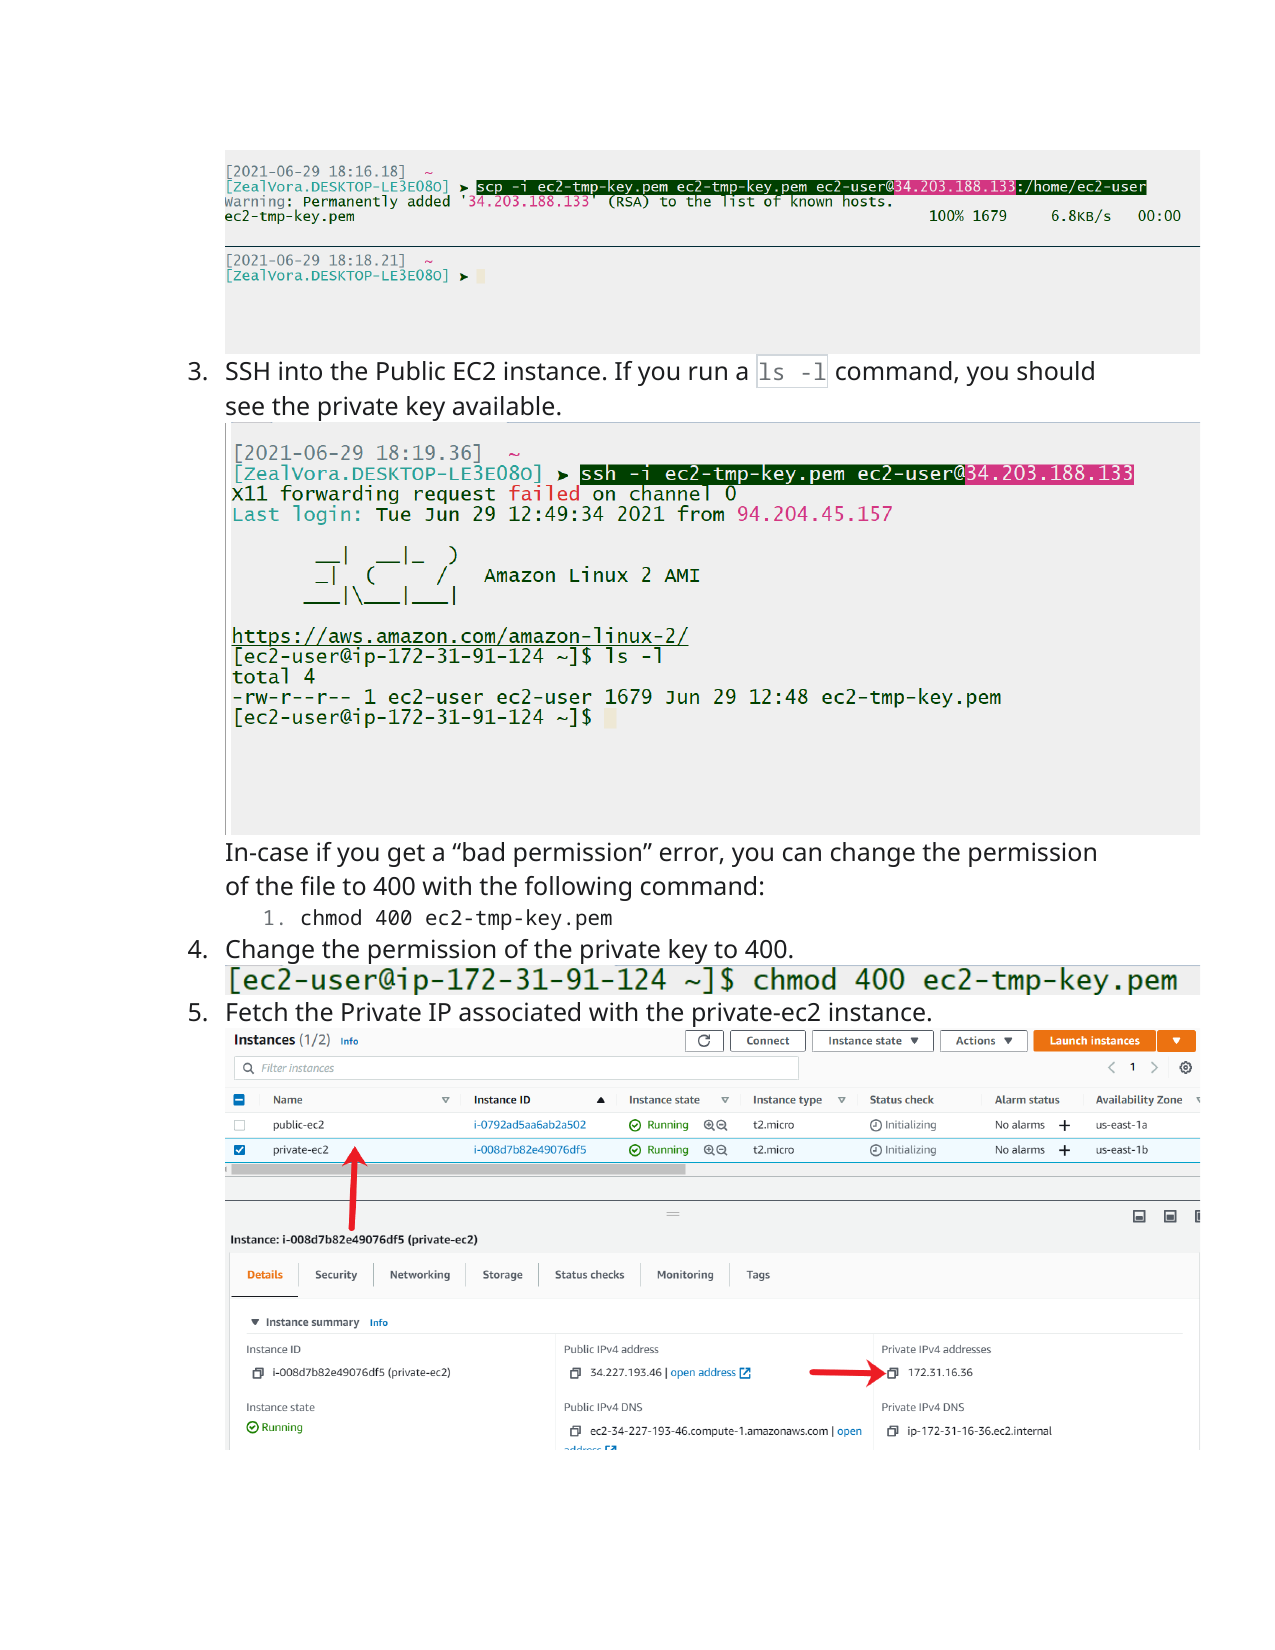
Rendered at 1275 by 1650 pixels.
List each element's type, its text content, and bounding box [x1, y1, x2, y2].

list Fetch the Private IP associated with the private-ec2 instance. [187, 994, 1125, 1028]
picture [225, 150, 1200, 245]
list chmod 400 ec2-tmp-key.pem [262, 903, 1125, 931]
picture [225, 248, 1200, 354]
list Change the permission of the private key to 400. [187, 931, 1125, 965]
text In-case if you get a “bad permission” error, you can change the permission of the file to 400 with the following command: [225, 835, 1125, 903]
picture [225, 1028, 1200, 1450]
picture [225, 965, 1200, 995]
list SSH into the Public EC2 instance. If you run a ls -l command, you should see the private key available. [187, 353, 1125, 422]
picture [225, 422, 1200, 835]
